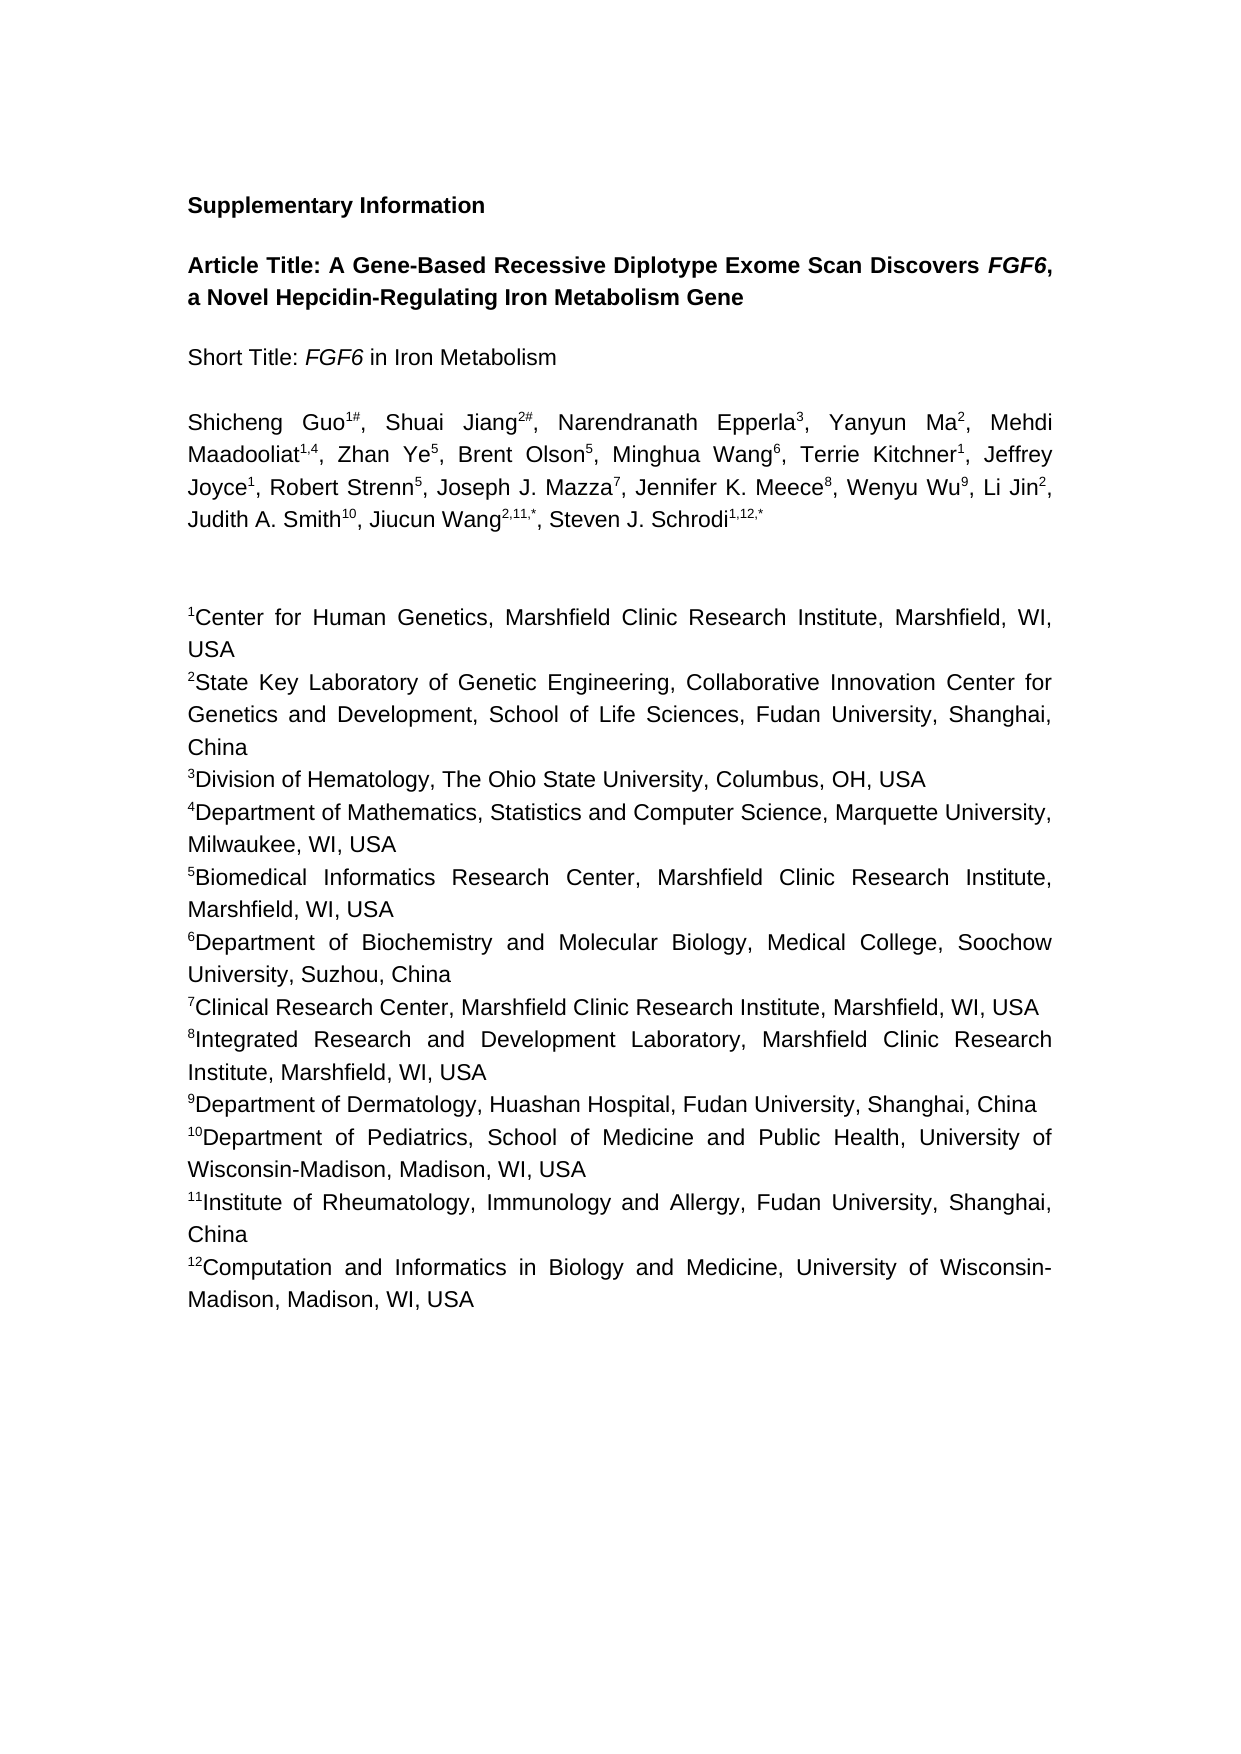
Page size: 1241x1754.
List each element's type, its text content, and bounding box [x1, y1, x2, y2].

text 8Integrated Research and Development Laboratory, Marshfield Clinic Research Institute, Marshfield, WI, USA [187, 1023, 1053, 1088]
text 10Department of Pediatrics, School of Medicine and Public Health, University of Wisconsin-Madison, Madison, WI, USA [187, 1121, 1053, 1186]
text 11Institute of Rheumatology, Immunology and Allergy, Fudan University, Shanghai, China [187, 1186, 1053, 1251]
text 6Department of Biochemistry and Molecular Biology, Medical College, Soochow University, Suzhou, China [187, 926, 1053, 991]
text 1Center for Human Genetics, Marshfield Clinic Research Institute, Marshfield, WI, USA [187, 601, 1053, 666]
subtitle Article Title: A Gene-Based Recessive Diplotype Exome Scan Discovers FGF6, a Novel Hepcidin-Regulating Iron Metabolism Gene [187, 249, 1053, 314]
text 7Clinical Research Center, Marshfield Clinic Research Institute, Marshfield, WI, USA [187, 991, 1053, 1023]
text 3Division of Hematology, The Ohio State University, Columbus, OH, USA [187, 763, 1053, 796]
subtitle Supplementary Information [187, 189, 1053, 222]
text Shicheng Guo1#, Shuai Jiang2#, Narendranath Epperla3, Yanyun Ma2, Mehdi Maadooliat1,4, Zhan Ye5, Brent Olson5, Minghua Wang6, Terrie Kitchner1, Jeffrey Joyce1, Robert Strenn5, Joseph J. Mazza7, Jennifer K. Meece8, Wenyu Wu9, Li Jin2, Judith A. Smith10, Jiucun Wang2,11,*, Steven J. Schrodi1,12,* [187, 406, 1053, 536]
text 2State Key Laboratory of Genetic Engineering, Collaborative Innovation Center for Genetics and Development, School of Life Sciences, Fudan University, Shanghai, China [187, 666, 1053, 763]
text 12Computation and Informatics in Biology and Medicine, University of Wisconsin-Madison, Madison, WI, USA [187, 1251, 1053, 1316]
text Short Title: FGF6 in Iron Metabolism [187, 341, 1053, 373]
text 4Department of Mathematics, Statistics and Computer Science, Marquette University, Milwaukee, WI, USA [187, 796, 1053, 861]
text 9Department of Dermatology, Huashan Hospital, Fudan University, Shanghai, China [187, 1088, 1053, 1121]
text 5Biomedical Informatics Research Center, Marshfield Clinic Research Institute, Marshfield, WI, USA [187, 861, 1053, 926]
